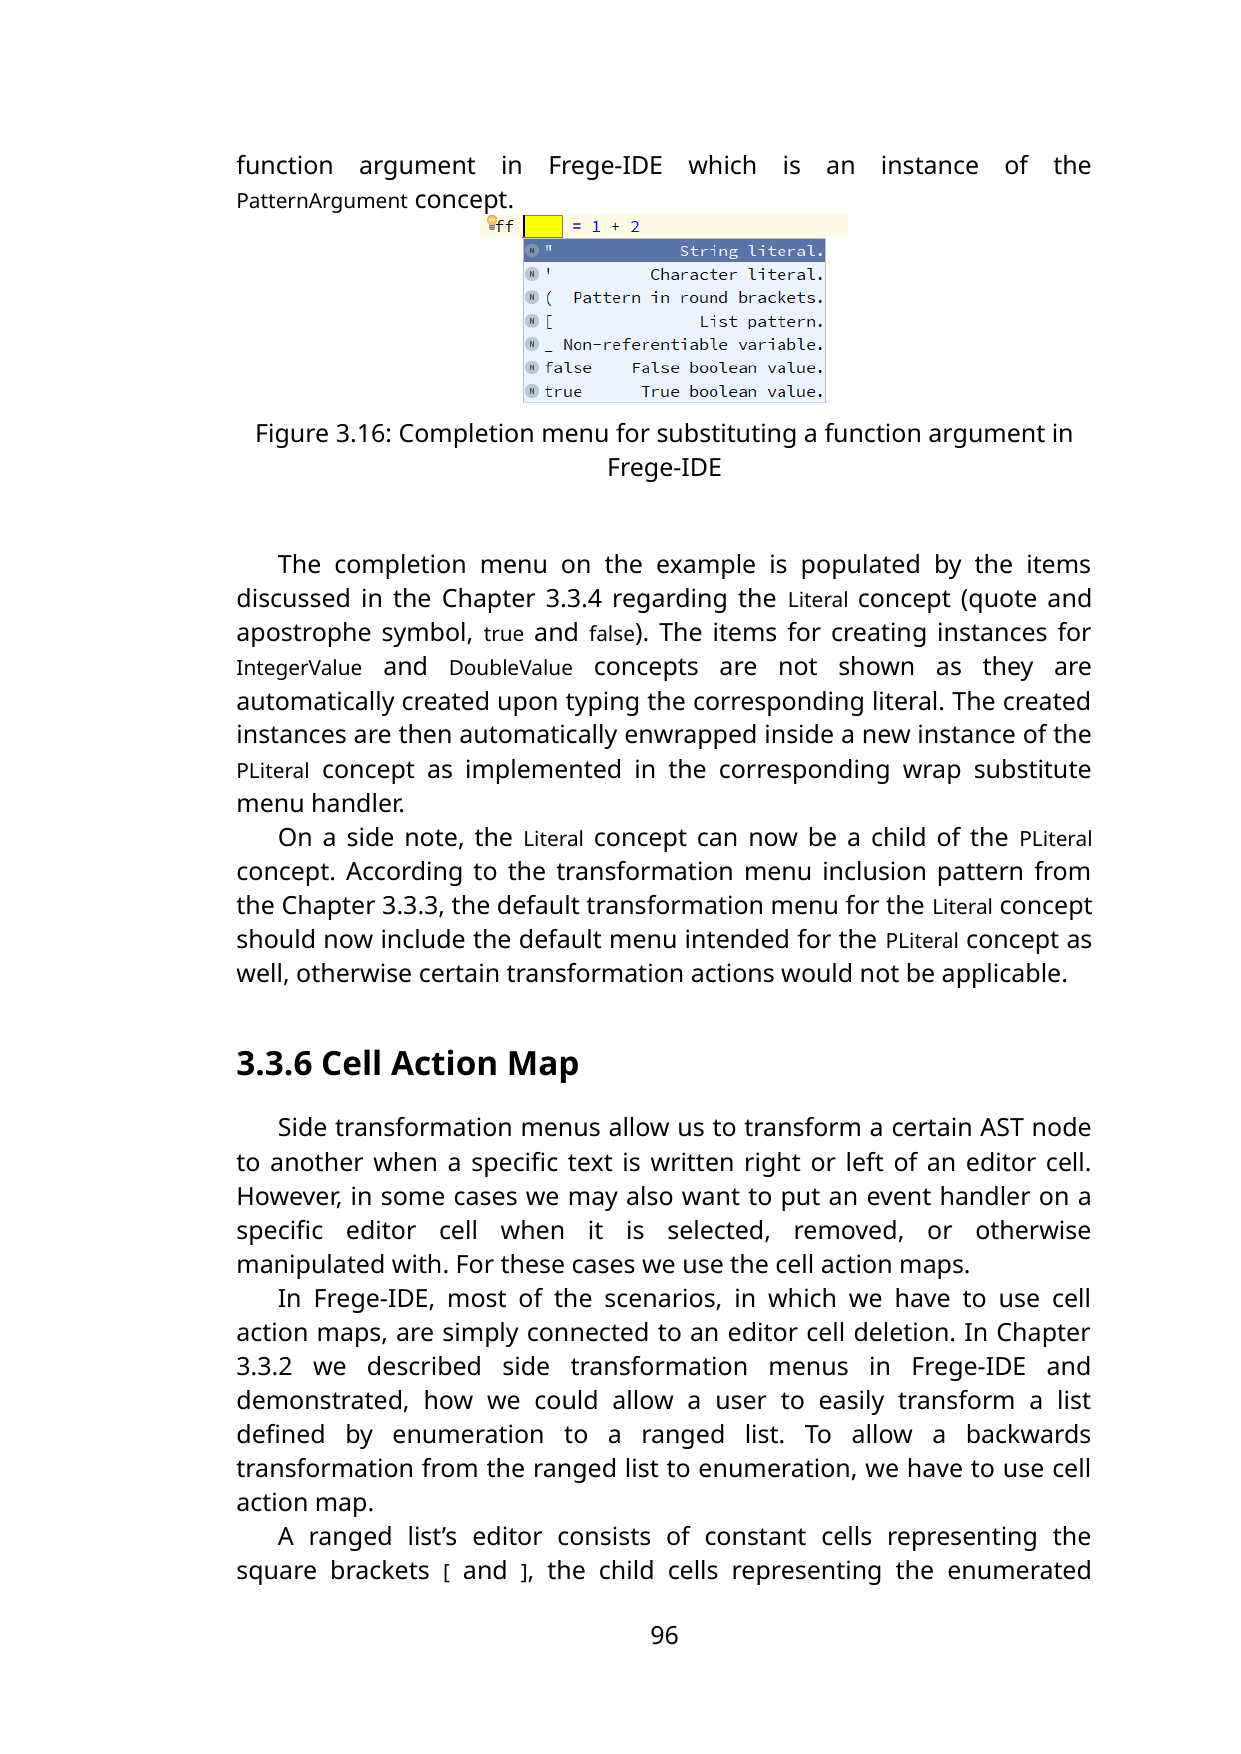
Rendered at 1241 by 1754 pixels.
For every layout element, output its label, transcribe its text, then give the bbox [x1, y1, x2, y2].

text Side transformation menus allow us to transform a certain AST node to another when a specific text is written right or left of an editor cell. However, in some cases we may also want to put an event handler on a specific editor cell when it is selected, removed, or otherwise manipulated with. For these cases we use the cell action maps. [236, 1110, 1092, 1280]
subtitle 3.3.6 Cell Action Map [236, 1040, 1092, 1085]
text The completion menu on the example is populated by the items discussed in the Chapter 3.3.4 regarding the Literal concept (quote and apostrophe symbol, true and false). The items for creating instances for IntegerValue and DoubleValue concepts are not shown as they are automatically created upon typing the corresponding literal. The created instances are then automatically enwrapped inside a new instance of the PLiteral concept as implemented in the corresponding wrap substitute menu handler. [236, 547, 1092, 819]
text On a side note, the Literal concept can now be a child of the PLiteral concept. According to the transformation menu inclusion pattern from the Chapter 3.3.3, the default transformation menu for the Literal concept should now include the default menu intended for the PLiteral concept as well, otherwise certain transformation actions would not be applicable. [236, 819, 1092, 990]
text Figure 3.16: Completion menu for substituting a function argument in Frege-IDE [236, 416, 1092, 484]
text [236, 148, 1092, 216]
text In Frege-IDE, most of the scenarios, in which we have to use cell action maps, are simply connected to an editor cell deletion. In Chapter 3.3.2 we described side transformation menus in Frege-IDE and demonstrated, how we could allow a user to easily transform a list defined by enumeration to a ranged list. To allow a backwards transformation from the ranged list to enumeration, we have to use cell action map. [236, 1280, 1092, 1519]
picture [480, 215, 849, 403]
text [236, 1519, 1092, 1587]
